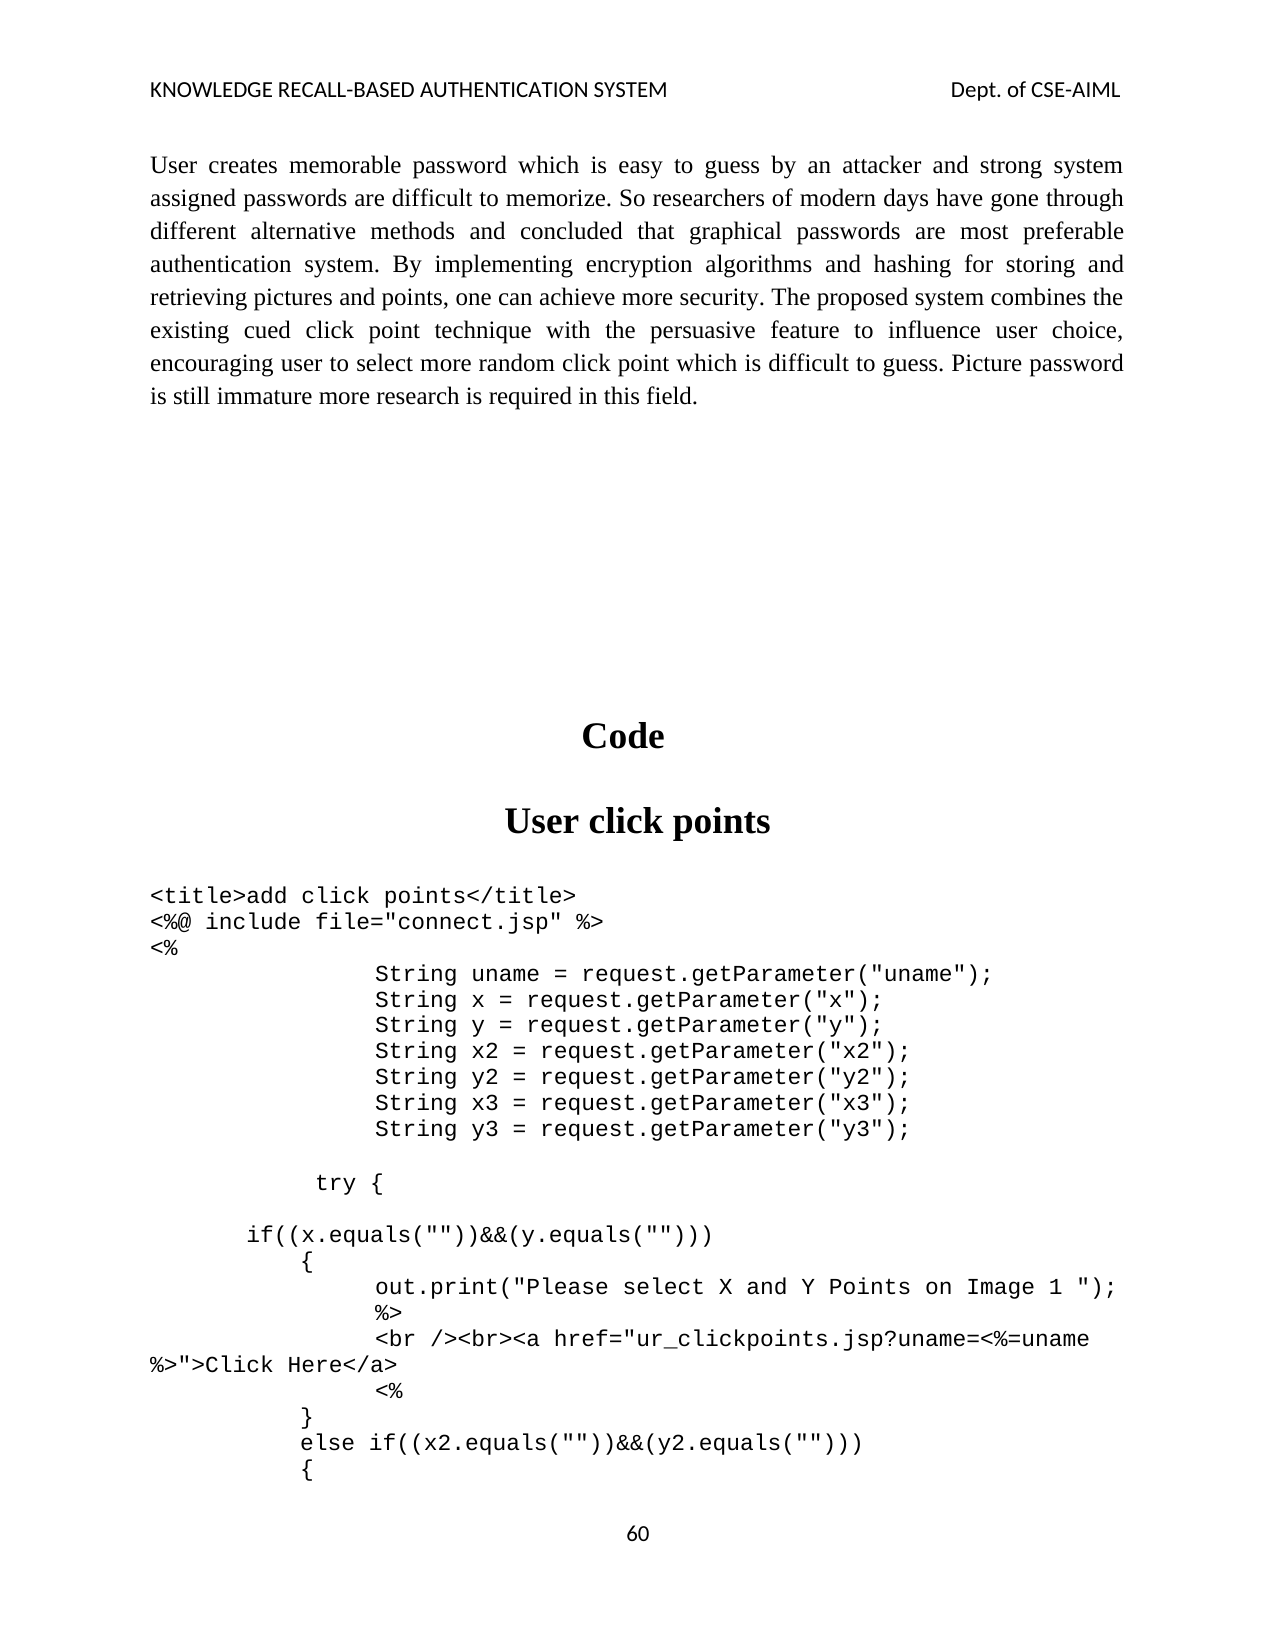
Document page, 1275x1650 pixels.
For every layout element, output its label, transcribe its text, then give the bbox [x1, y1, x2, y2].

text out.print("Please select X and Y Points on Image 1 "); [150, 1275, 1125, 1301]
text <title>add click points</title> [150, 884, 1125, 910]
text { [150, 1457, 1125, 1483]
text String y3 = request.getParameter("y3"); [150, 1118, 1125, 1143]
text String y2 = request.getParameter("y2"); [150, 1066, 1125, 1092]
text <% [150, 936, 1125, 962]
text String x2 = request.getParameter("x2"); [150, 1040, 1125, 1066]
text User click points [150, 799, 1125, 842]
text if((x.equals(""))&&(y.equals(""))) [150, 1223, 1125, 1249]
text %> [150, 1301, 1125, 1327]
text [150, 1327, 1125, 1379]
text User creates memorable password which is easy to guess by an attacker and strong system assigned passwords are difficult to memorize. So researchers of modern days have gone through different alternative methods and concluded that graphical passwords are most preferable authentication system. By implementing encryption algorithms and hashing for storing and retrieving pictures and points, one can achieve more security. The proposed system combines the existing cued click point technique with the persuasive feature to influence user choice, encouraging user to select more random click point which is difficult to guess. Picture password is still immature more research is required in this field. [150, 150, 1125, 410]
text String uname = request.getParameter("uname"); [150, 962, 1125, 988]
text <% [150, 1379, 1125, 1405]
text Code [150, 713, 1125, 756]
text try { [150, 1172, 1125, 1197]
text { [150, 1249, 1125, 1275]
text else if((x2.equals(""))&&(y2.equals(""))) [150, 1431, 1125, 1457]
text String x = request.getParameter("x"); [150, 988, 1125, 1014]
text } [150, 1405, 1125, 1431]
text String y = request.getParameter("y"); [150, 1014, 1125, 1040]
text String x3 = request.getParameter("x3"); [150, 1092, 1125, 1118]
text <%@ include file="connect.jsp" %> [150, 910, 1125, 936]
